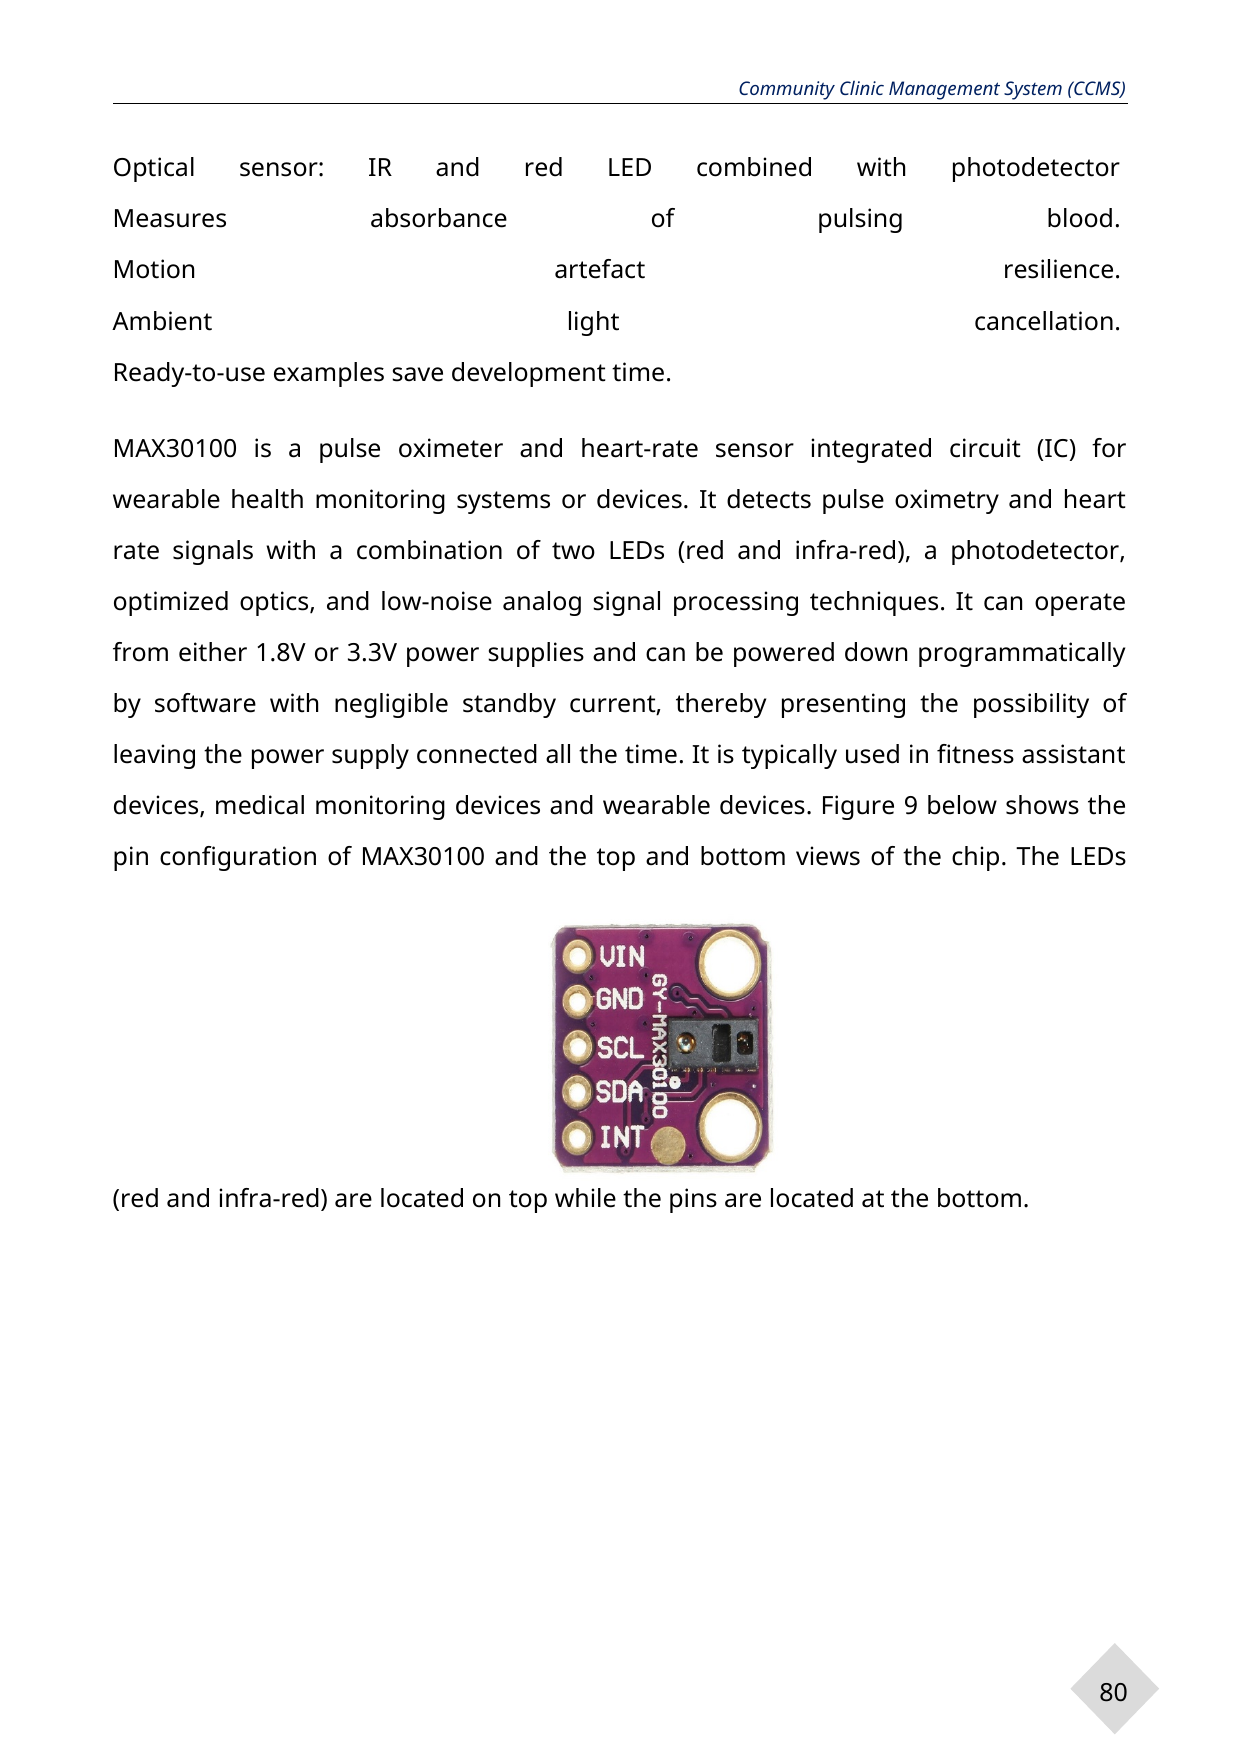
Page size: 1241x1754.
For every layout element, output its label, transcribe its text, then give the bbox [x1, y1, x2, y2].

picture [537, 908, 780, 1181]
text Optical sensor: IR and red LED combined with photodetector Measures absorbance of pulsing blood. Motion artefact resilience. Ambient light cancellation. Ready-to-use examples save development time. [112, 150, 1128, 388]
text MAX30100 is a pulse oximeter and heart-rate sensor integrated circuit (IC) for wearable health monitoring systems or devices. It detects pulse oximetry and heart rate signals with a combination of two LEDs (red and infra-red), a photodetector, optimized optics, and low-noise analog signal processing techniques. It can operate from either 1.8V or 3.3V power supplies and can be powered down programmatically by software with negligible standby current, thereby presenting the possibility of leaving the power supply connected all the time. It is typically used in fitness assistant devices, medical monitoring devices and wearable devices. Figure 9 below shows the pin configuration of MAX30100 and the top and bottom views of the chip. The LEDs (red and infra-red) are located on top while the pins are located at the bottom. [112, 430, 1128, 1215]
